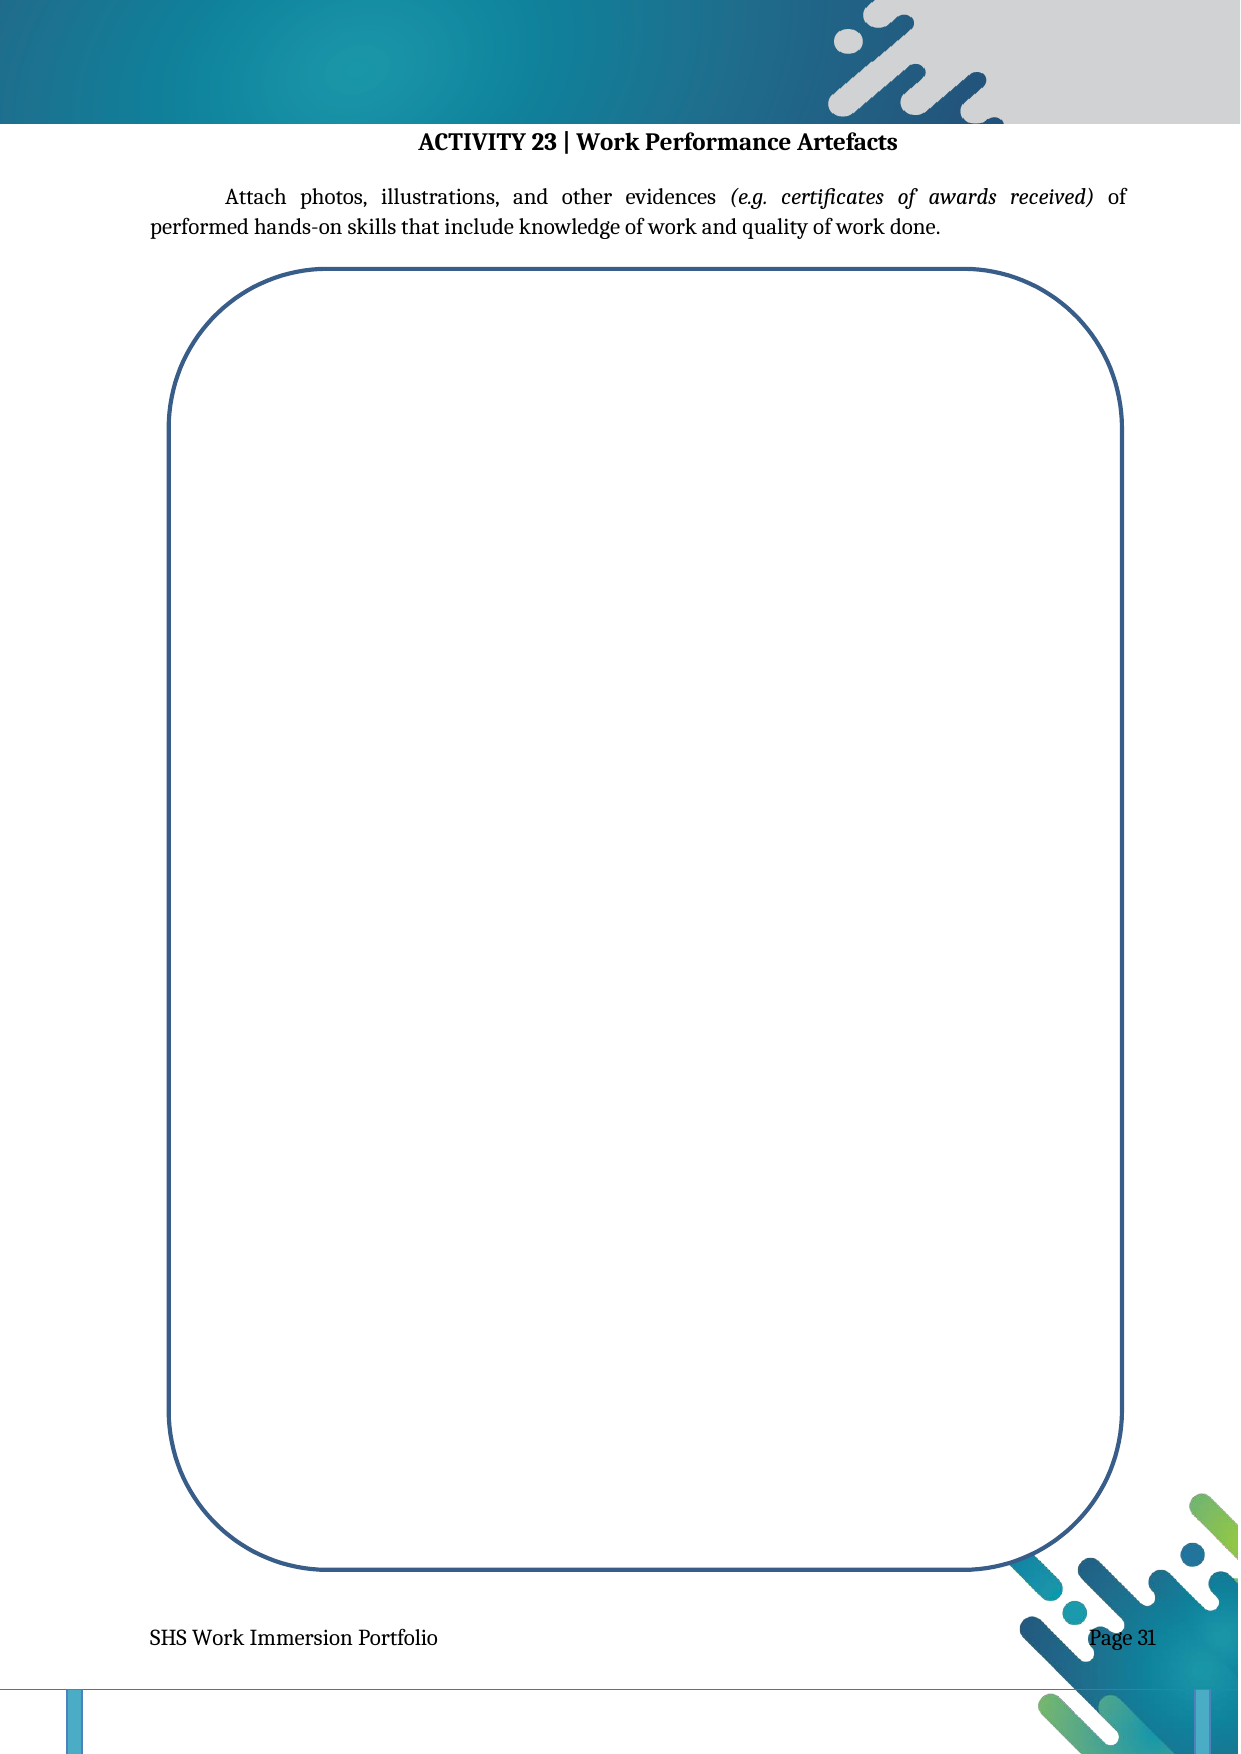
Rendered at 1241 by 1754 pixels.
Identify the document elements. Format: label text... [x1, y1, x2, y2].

text Attach photos, illustrations, and other evidences (e.g. certificates of awards received) of performed hands-on skills that include knowledge of work and quality of work done. [150, 184, 1196, 240]
subtitle ACTIVITY 23 | Work Performance Artefacts [143, 128, 1173, 157]
text SHS Work Immersion Portfolio Page 31 [150, 1624, 1196, 1651]
picture [0, 0, 1241, 124]
picture [998, 1690, 1194, 1754]
picture [998, 1493, 1238, 1754]
